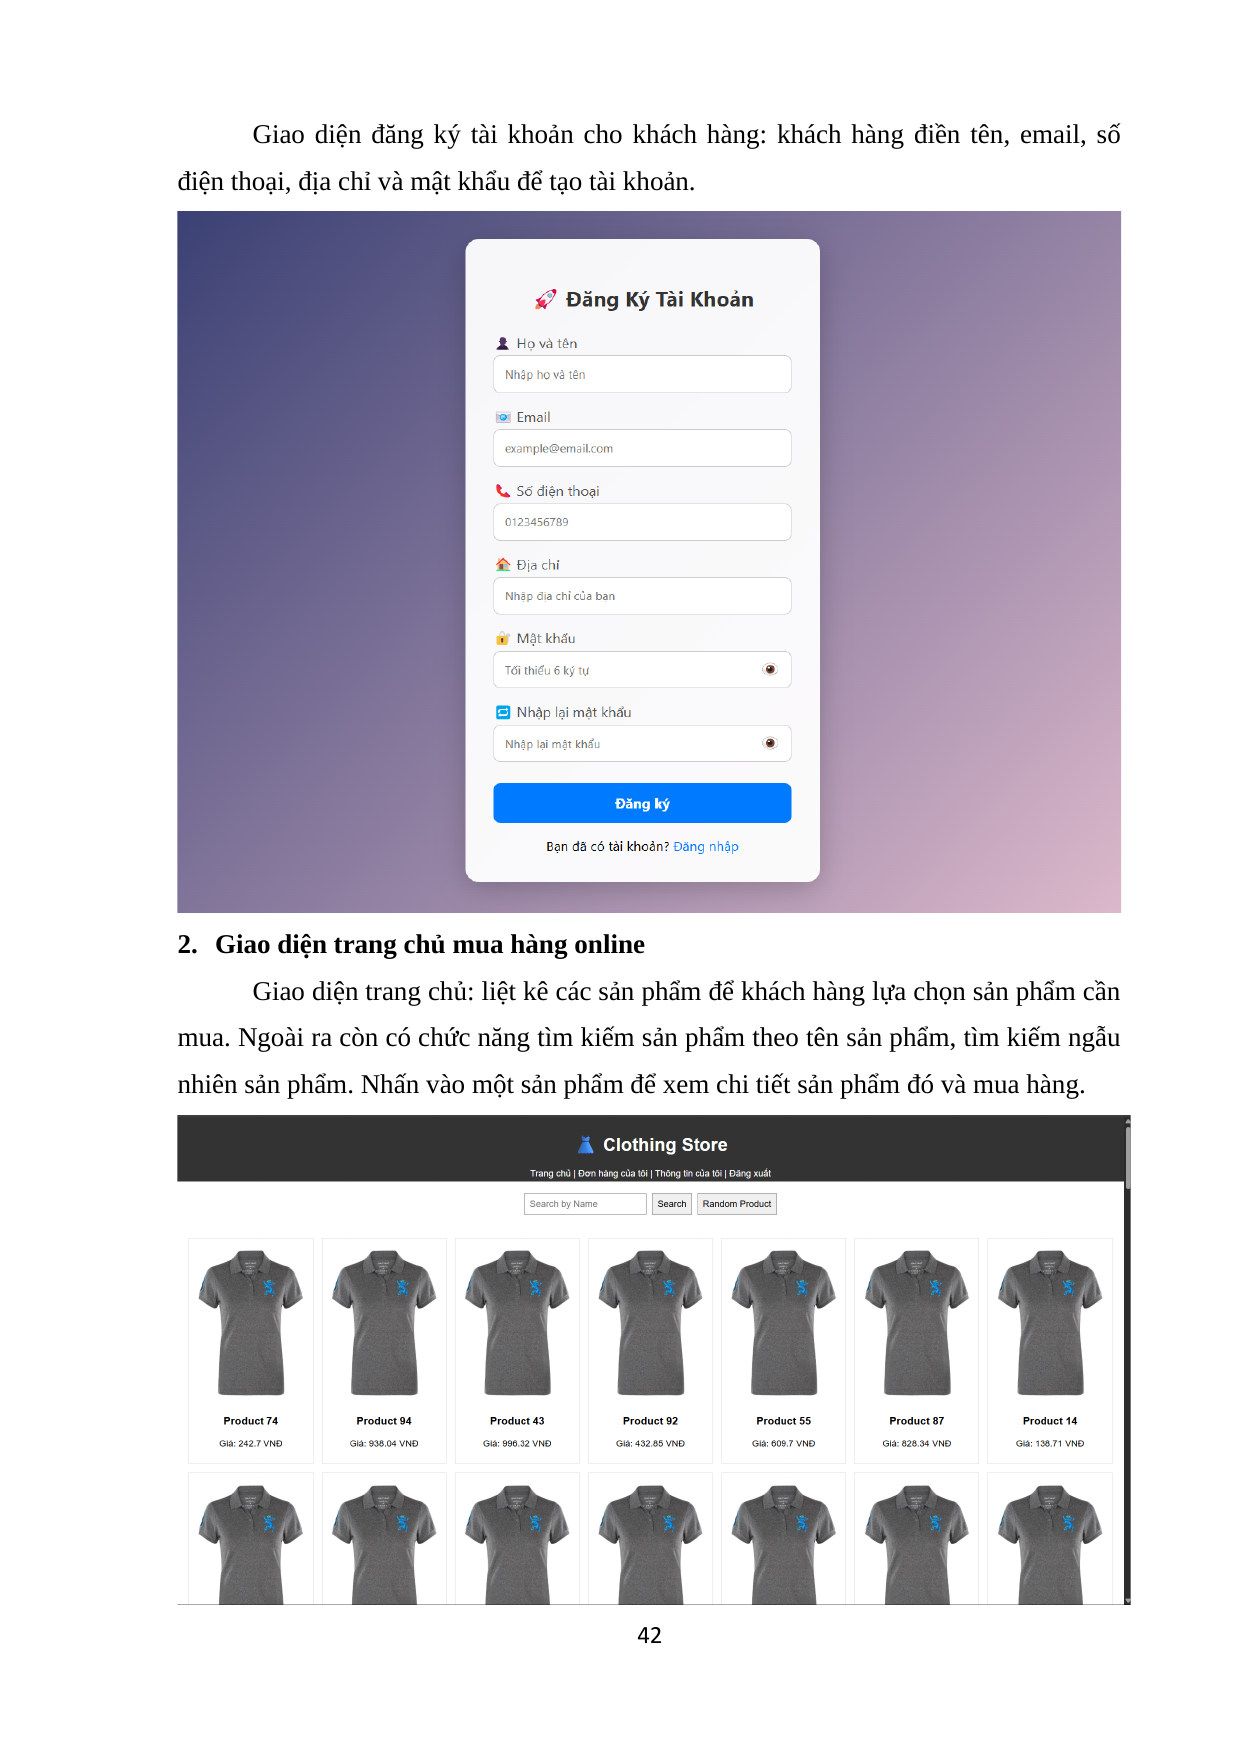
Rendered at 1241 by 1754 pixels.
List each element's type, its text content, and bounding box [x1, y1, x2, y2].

picture [177, 1115, 1131, 1605]
subtitle Giao diện trang chủ mua hàng online [177, 928, 1122, 959]
picture [177, 211, 1122, 913]
text Giao diện đăng ký tài khoản cho khách hàng: khách hàng điền tên, email, số điện thoại, địa chỉ và mật khẩu để tạo tài khoản. [177, 118, 1122, 196]
text Giao diện trang chủ: liệt kê các sản phẩm để khách hàng lựa chọn sản phẩm cần mua. Ngoài ra còn có chức năng tìm kiếm sản phẩm theo tên sản phẩm, tìm kiếm ngẫu nhiên sản phẩm. Nhấn vào một sản phẩm để xem chi tiết sản phẩm đó và mua hàng. [177, 975, 1122, 1099]
